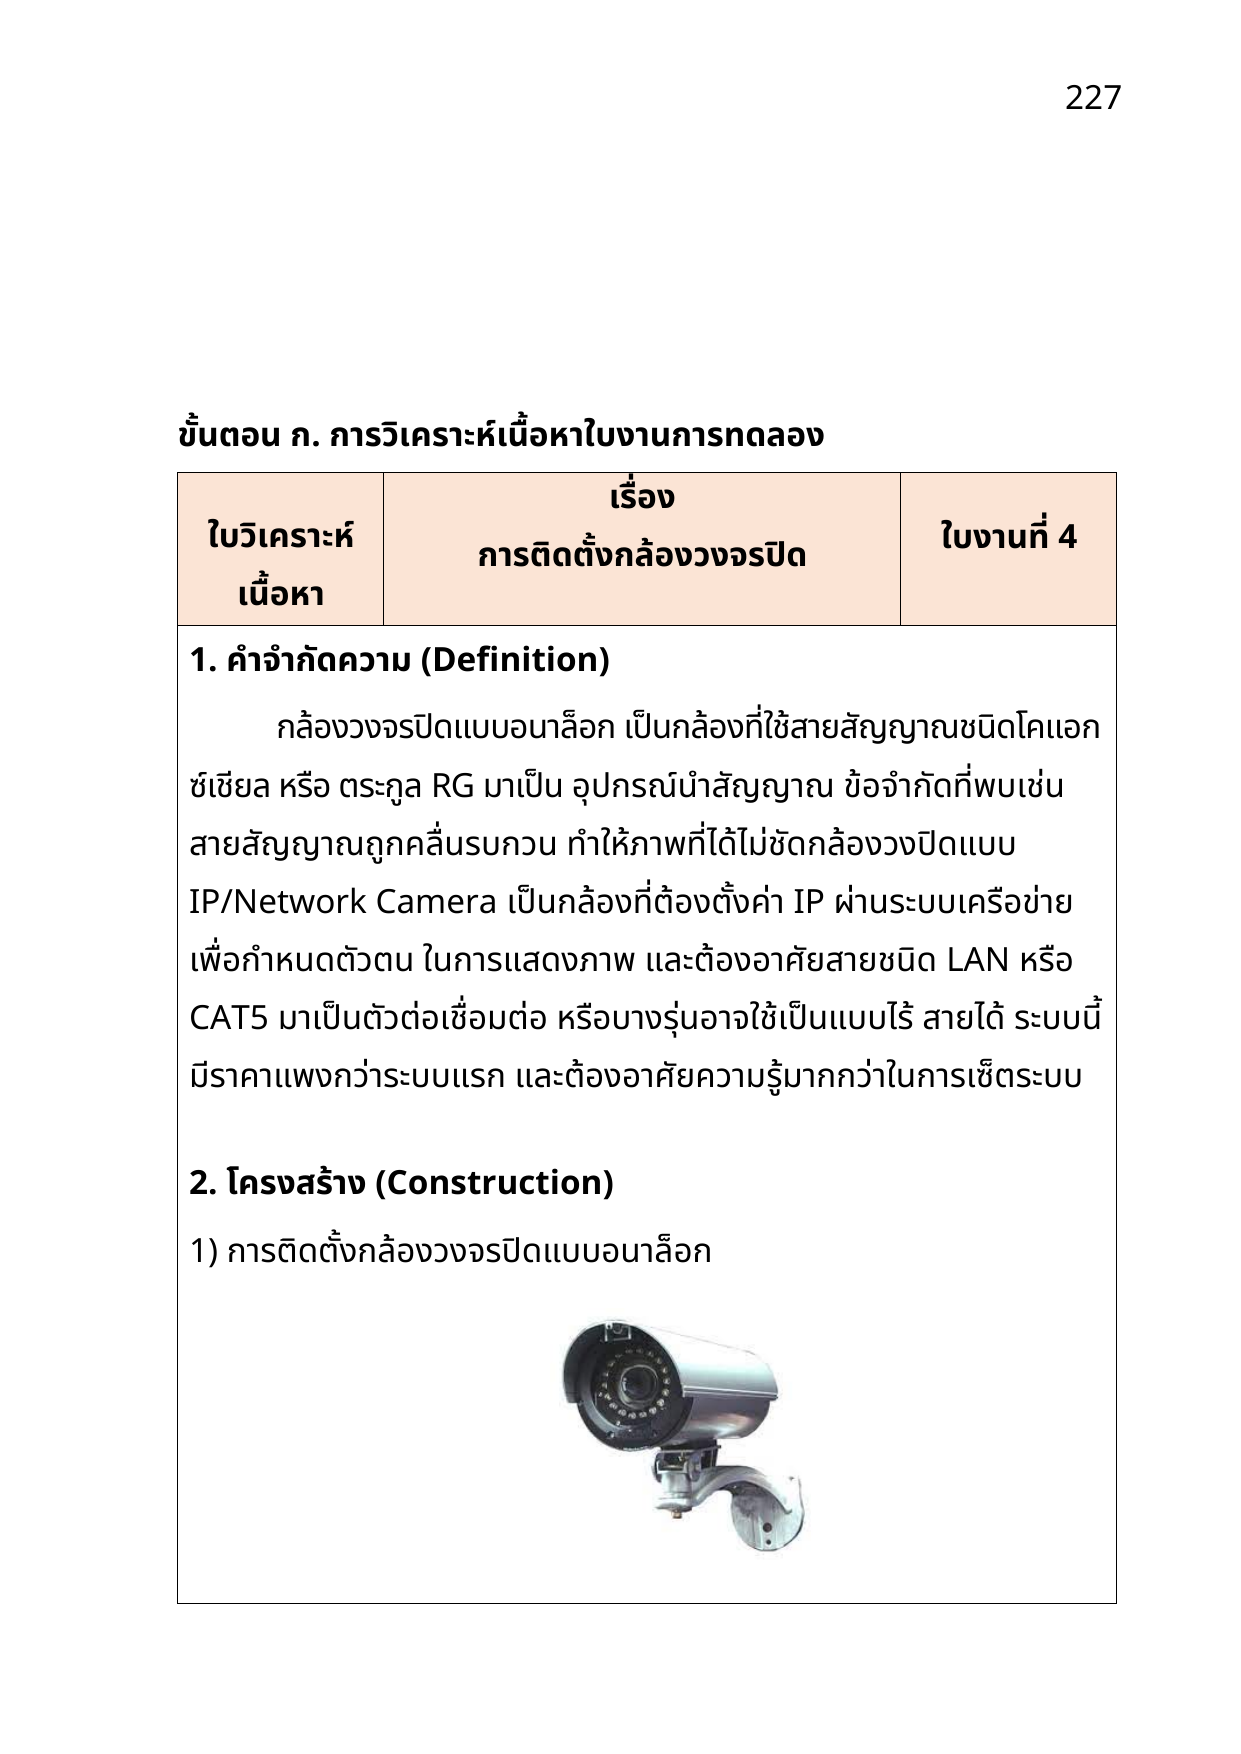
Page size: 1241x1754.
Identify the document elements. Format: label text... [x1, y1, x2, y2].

table_header เรื่อง การติดตั้งกล้องวงจรปิด [384, 473, 900, 625]
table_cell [178, 626, 1116, 1603]
text ขั้นตอน ก. การวิเคราะห์เนื้อหาใบงานการทดลอง [177, 411, 1122, 462]
table_header ใบวิเคราะห์เนื้อหา [178, 473, 383, 625]
picture [550, 1308, 819, 1562]
table_header ใบงานที่ 4 [901, 473, 1116, 625]
